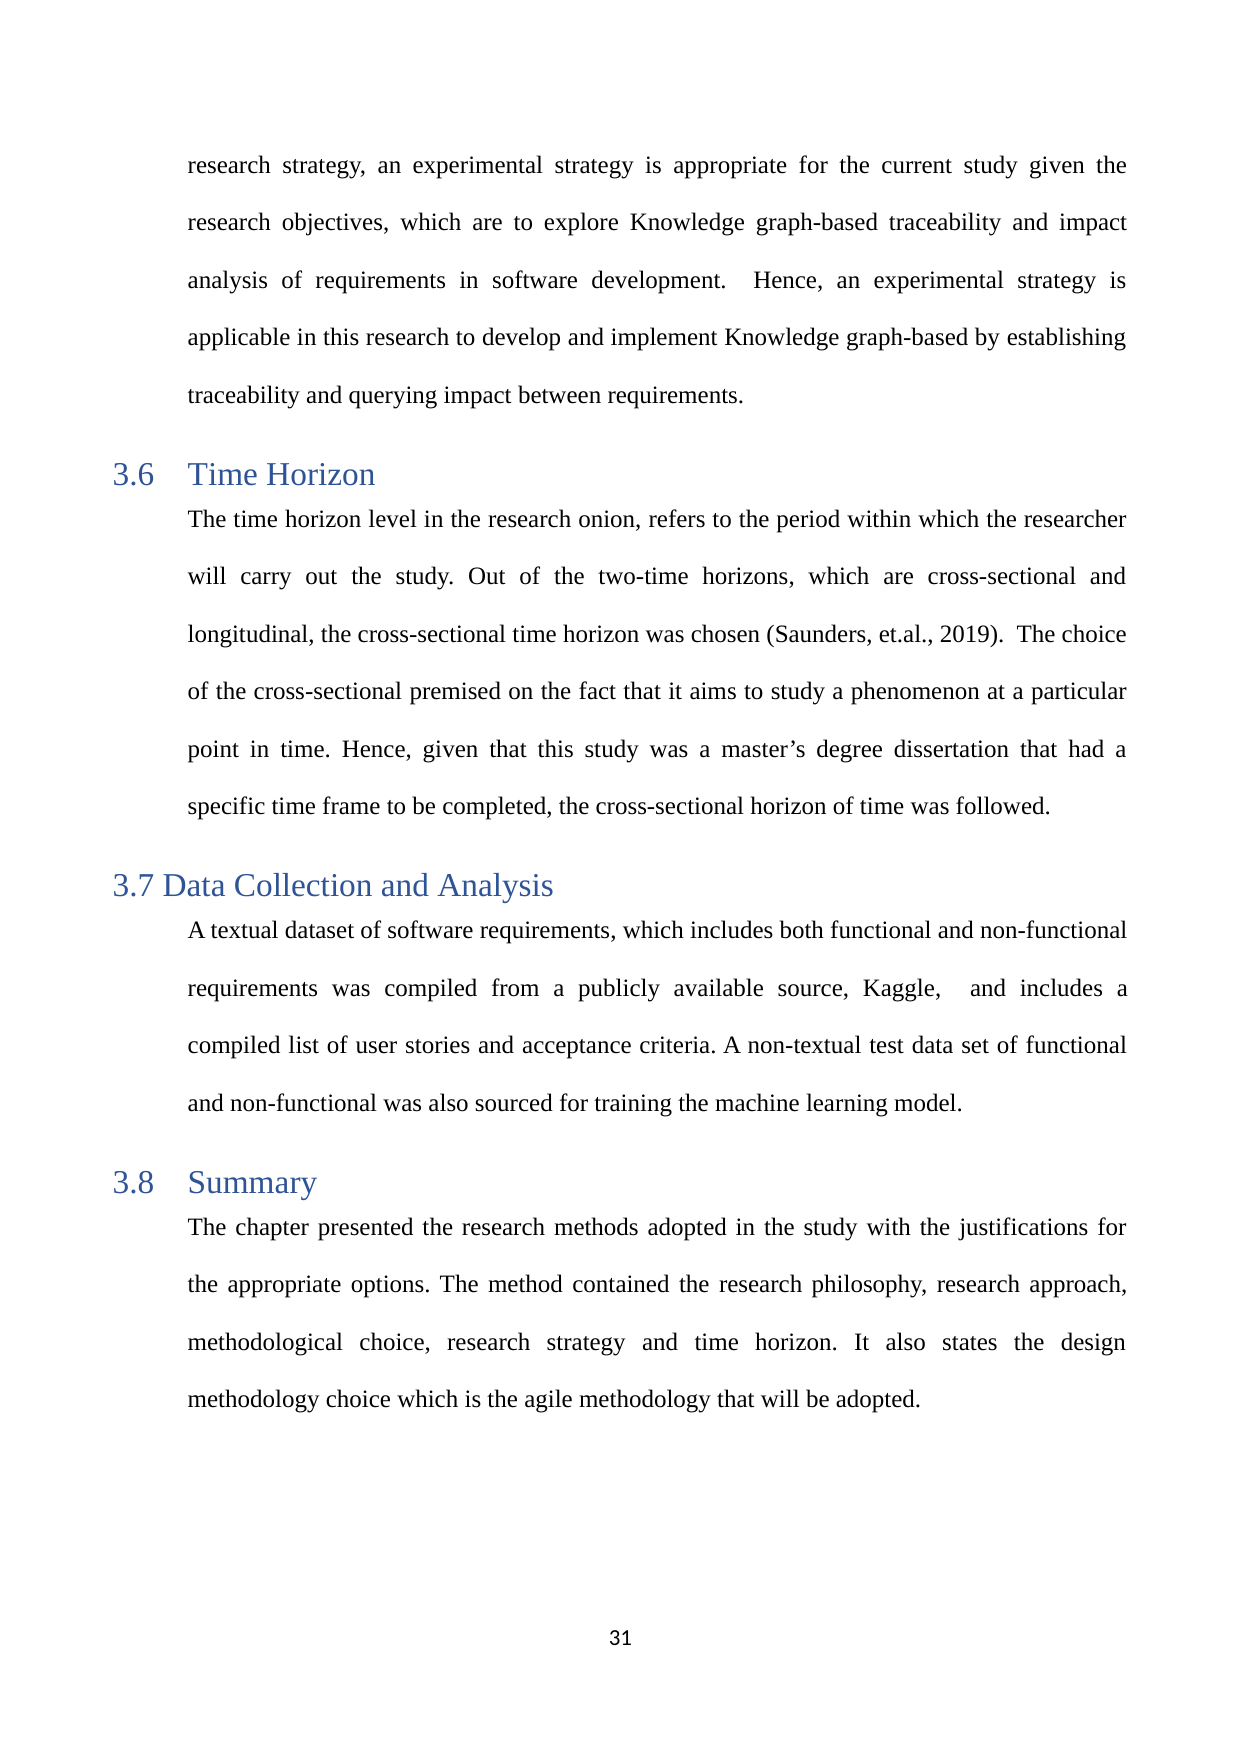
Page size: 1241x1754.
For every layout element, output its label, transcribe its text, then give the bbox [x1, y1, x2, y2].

subtitle 3.6 Time Horizon [112, 454, 1128, 492]
subtitle 3.7 Data Collection and Analysis [112, 866, 1128, 904]
subtitle 3.8 Summary [112, 1162, 1128, 1200]
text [187, 150, 1128, 409]
text The chapter presented the research methods adopted in the study with the justifications for the appropriate options. The method contained the research philosophy, research approach, methodological choice, research strategy and time horizon. It also states the design methodology choice which is the agile methodology that will be adopted. [187, 1212, 1128, 1413]
text A textual dataset of software requirements, which includes both functional and non-functional requirements was compiled from a publicly available source, Kaggle, and includes a compiled list of user stories and acceptance criteria. A non-textual test data set of functional and non-functional was also sourced for training the machine learning model. [187, 915, 1128, 1116]
text The time horizon level in the research onion, refers to the period within which the researcher will carry out the study. Out of the two-time horizons, which are cross-sectional and longitudinal, the cross-sectional time horizon was chosen (Saunders, et.al., 2019). The choice of the cross-sectional premised on the fact that it aims to study a phenomenon at a particular point in time. Hence, given that this study was a master’s degree dissertation that had a specific time frame to be completed, the cross-sectional horizon of time was followed. [187, 504, 1128, 820]
